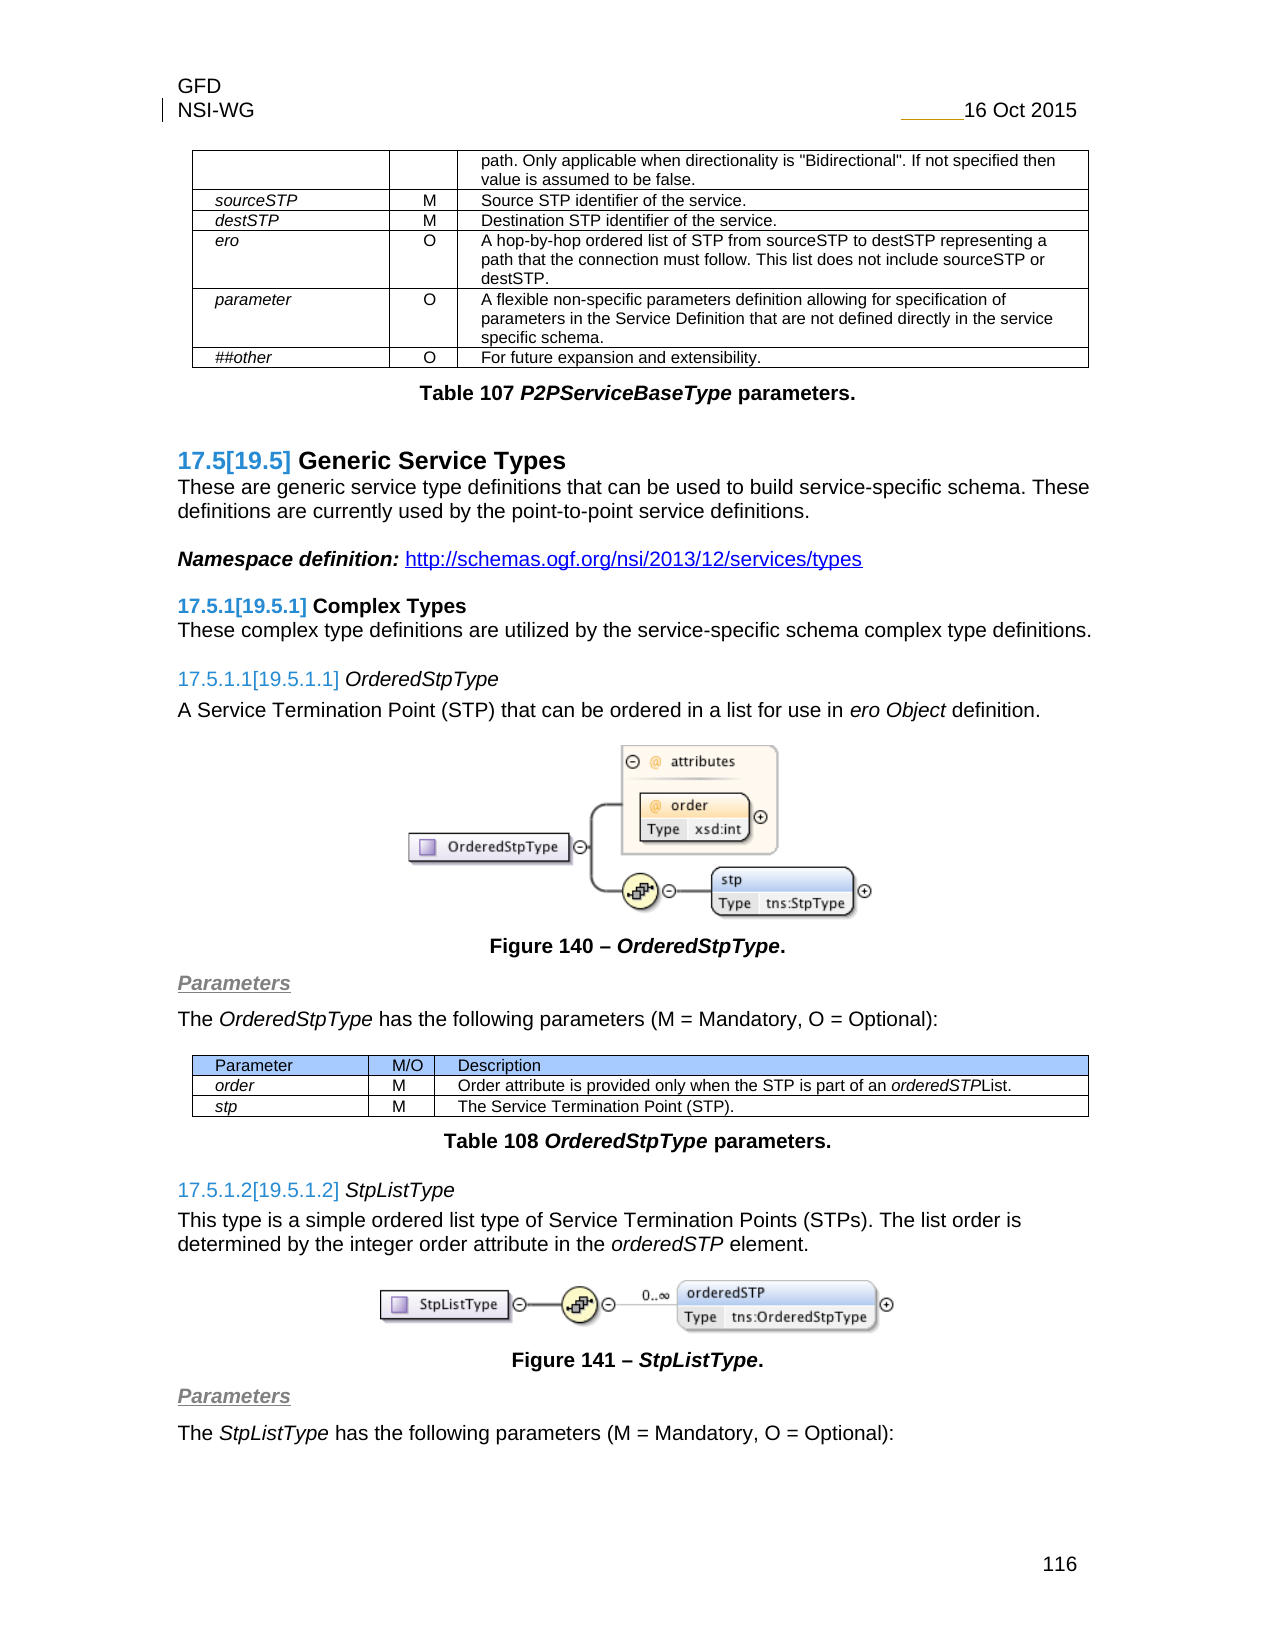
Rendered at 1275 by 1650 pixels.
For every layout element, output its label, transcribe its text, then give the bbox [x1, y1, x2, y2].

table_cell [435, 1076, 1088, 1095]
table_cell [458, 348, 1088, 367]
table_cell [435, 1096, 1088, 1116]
text Table 107 P2PServiceBaseType parameters. [177, 381, 1098, 404]
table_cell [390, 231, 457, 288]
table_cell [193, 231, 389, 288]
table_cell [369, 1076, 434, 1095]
subtitle OrderedStpType [177, 667, 1098, 691]
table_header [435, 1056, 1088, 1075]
text A Service Termination Point (STP) that can be ordered in a list for use in ero Object definition. [177, 697, 1098, 721]
text The StpListType has the following parameters (M = Mandatory, O = Optional): [177, 1421, 1098, 1444]
subtitle Complex Types [177, 594, 1098, 618]
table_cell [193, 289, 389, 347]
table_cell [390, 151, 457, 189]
text These complex type definitions are utilized by the service-specific schema complex type definitions. [177, 618, 1098, 642]
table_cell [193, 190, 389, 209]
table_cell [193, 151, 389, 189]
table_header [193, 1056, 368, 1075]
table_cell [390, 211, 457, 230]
text Parameters [177, 1384, 1098, 1408]
text The OrderedStpType has the following parameters (M = Mandatory, O = Optional): [177, 1007, 1098, 1031]
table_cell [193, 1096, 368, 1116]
text Figure – OrderedStpType. [177, 934, 1098, 958]
picture [380, 1280, 896, 1336]
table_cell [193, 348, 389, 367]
text Table 108 OrderedStpType parameters. [177, 1129, 1098, 1153]
text Figure – StpListType. [177, 1348, 1098, 1372]
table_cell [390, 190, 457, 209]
subtitle StpListType [177, 1178, 1098, 1202]
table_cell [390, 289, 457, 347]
text Namespace definition: http://schemas.ogf.org/nsi/2013/12/services/types [177, 546, 1098, 570]
picture [408, 745, 874, 922]
subtitle Generic Service Types [177, 446, 1098, 474]
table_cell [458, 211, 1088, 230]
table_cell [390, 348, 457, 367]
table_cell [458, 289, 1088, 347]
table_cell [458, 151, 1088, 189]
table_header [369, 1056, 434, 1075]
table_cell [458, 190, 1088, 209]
text Parameters [177, 971, 1098, 994]
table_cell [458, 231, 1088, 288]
text This type is a simple ordered list type of Service Termination Points (STPs). The list order is determined by the integer order attribute in the orderedSTP element. [177, 1208, 1098, 1256]
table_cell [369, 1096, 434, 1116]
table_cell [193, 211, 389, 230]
text These are generic service type definitions that can be used to build service-specific schema. These definitions are currently used by the point-to-point service definitions. [177, 474, 1098, 522]
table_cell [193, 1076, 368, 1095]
